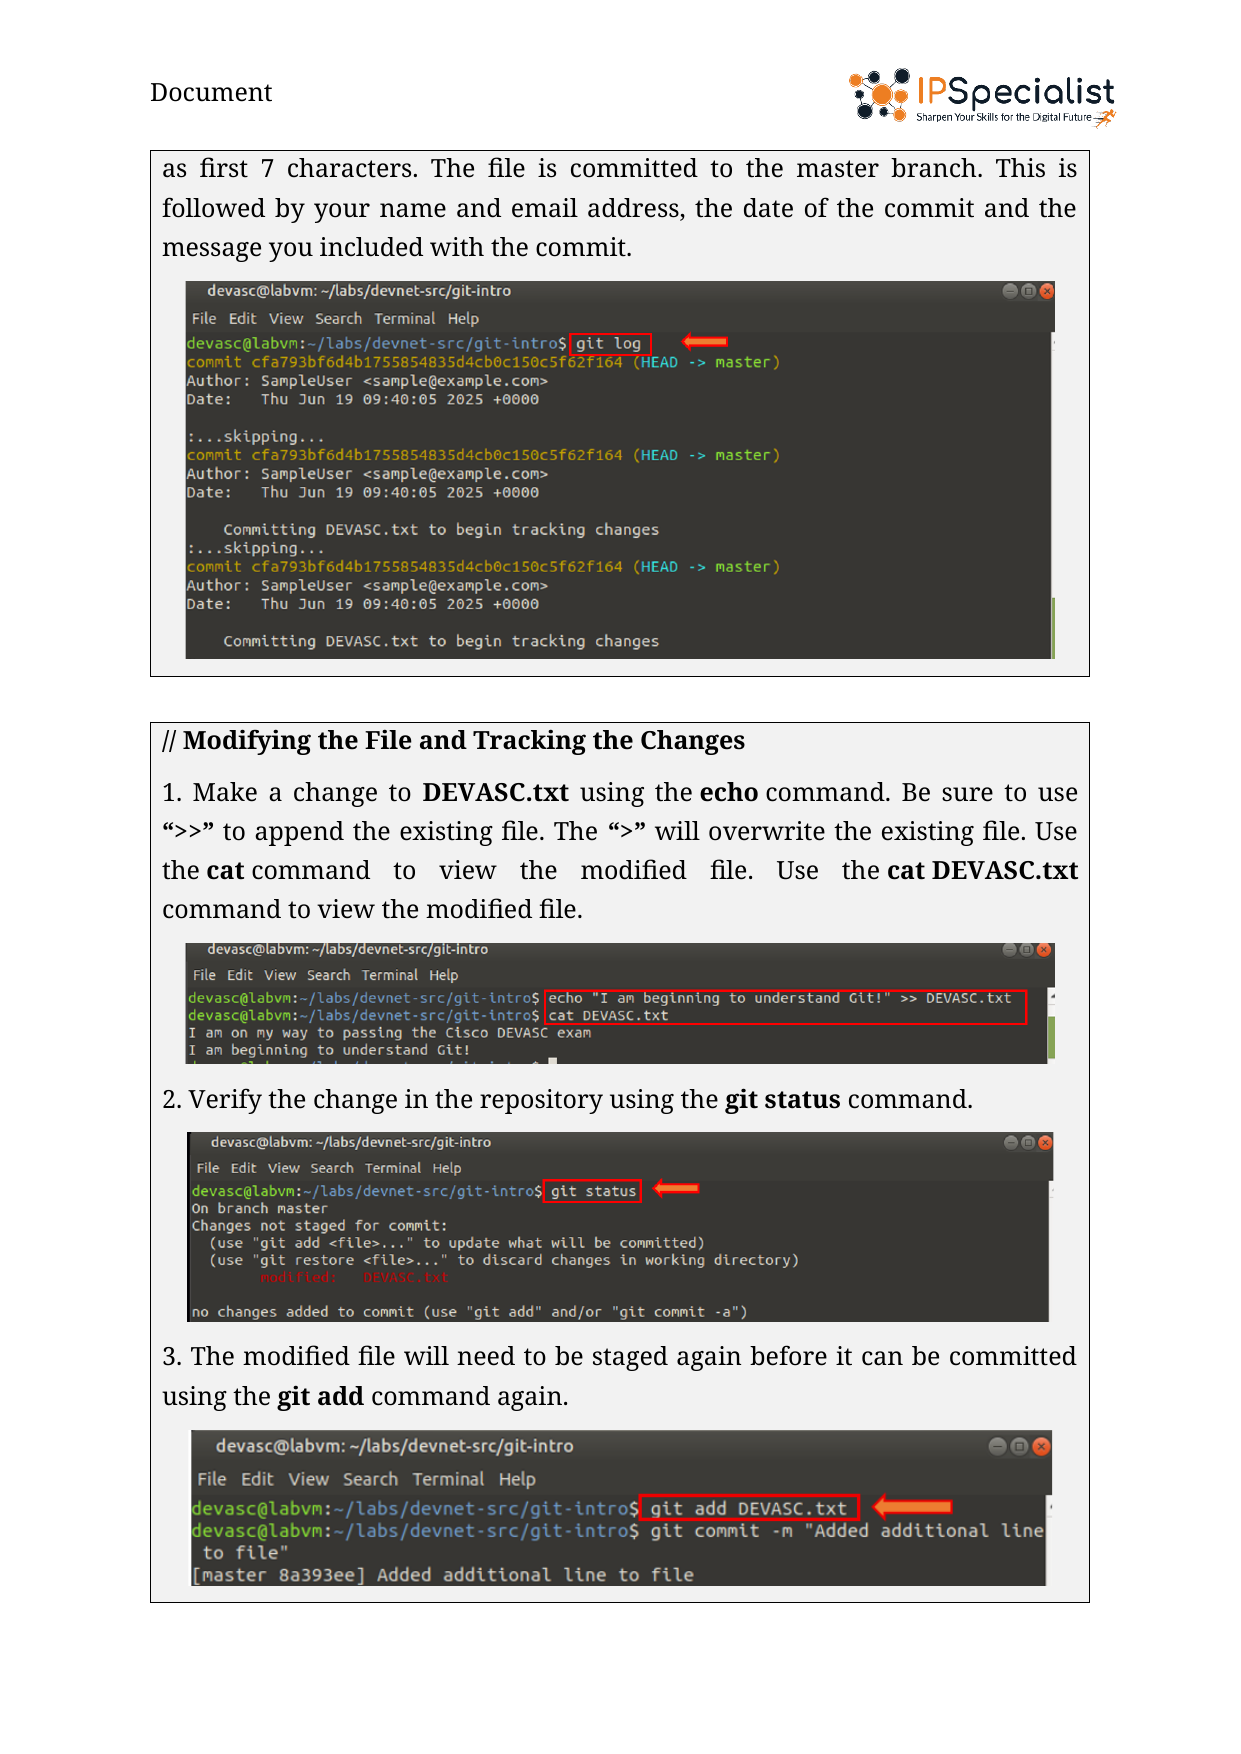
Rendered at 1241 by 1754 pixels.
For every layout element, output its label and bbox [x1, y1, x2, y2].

table_header [151, 151, 1089, 676]
picture [843, 54, 1121, 136]
picture [188, 1430, 1053, 1586]
table_header [151, 723, 1089, 1602]
picture [187, 1132, 1054, 1322]
picture [185, 281, 1055, 659]
picture [185, 943, 1055, 1064]
